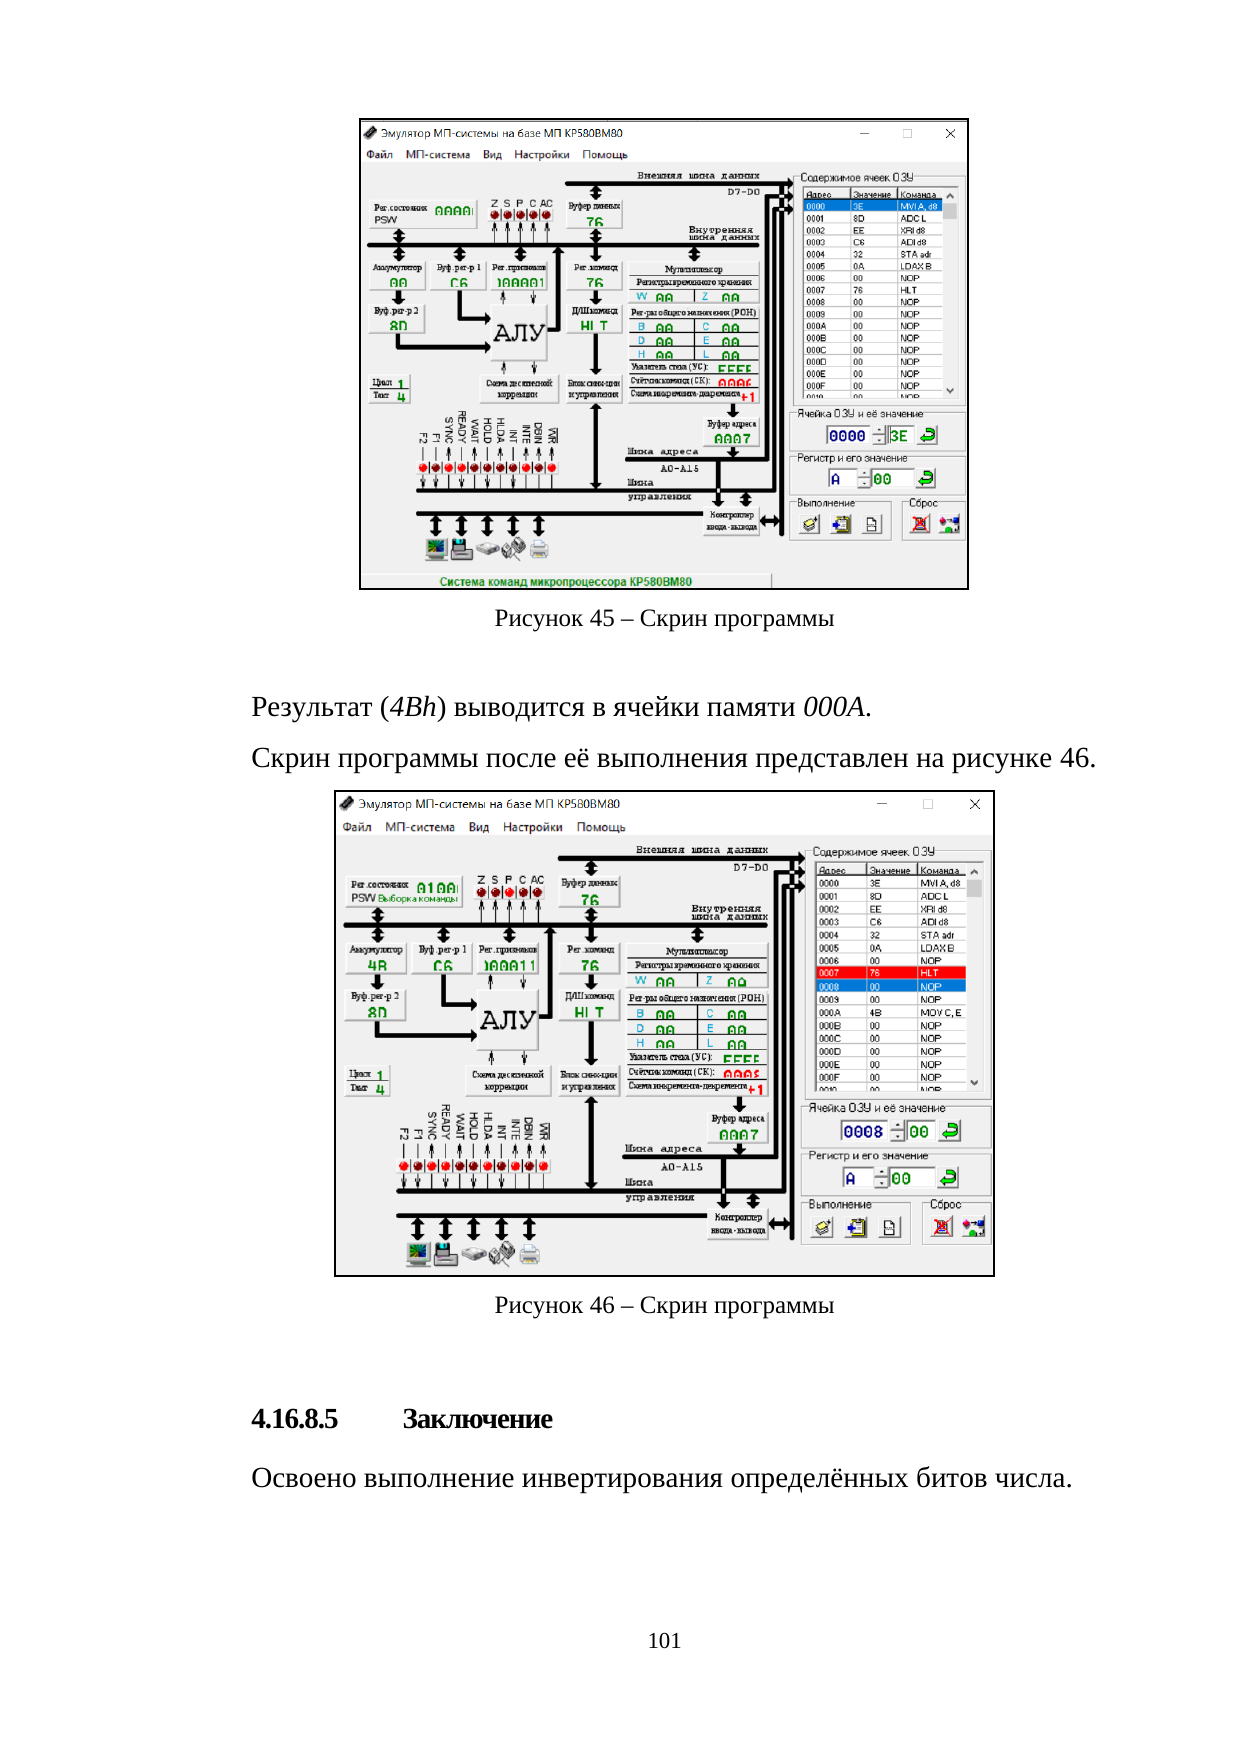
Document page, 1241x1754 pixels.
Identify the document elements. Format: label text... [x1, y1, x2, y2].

picture [361, 120, 967, 588]
text Рисунок 45 – Скрин программы [177, 603, 1152, 632]
text Скрин программы после её выполнения представлен на рисунке 46. [177, 740, 1152, 773]
picture [336, 792, 993, 1275]
title 4.16.8.5 Заключение [177, 1402, 1152, 1435]
text Освоено выполнение инвертирования определённых битов числа. [177, 1460, 1152, 1494]
text Результат (4Bh) выводится в ячейки памяти 000A. [177, 689, 1152, 723]
text Рисунок 46 – Скрин программы [177, 1290, 1152, 1319]
